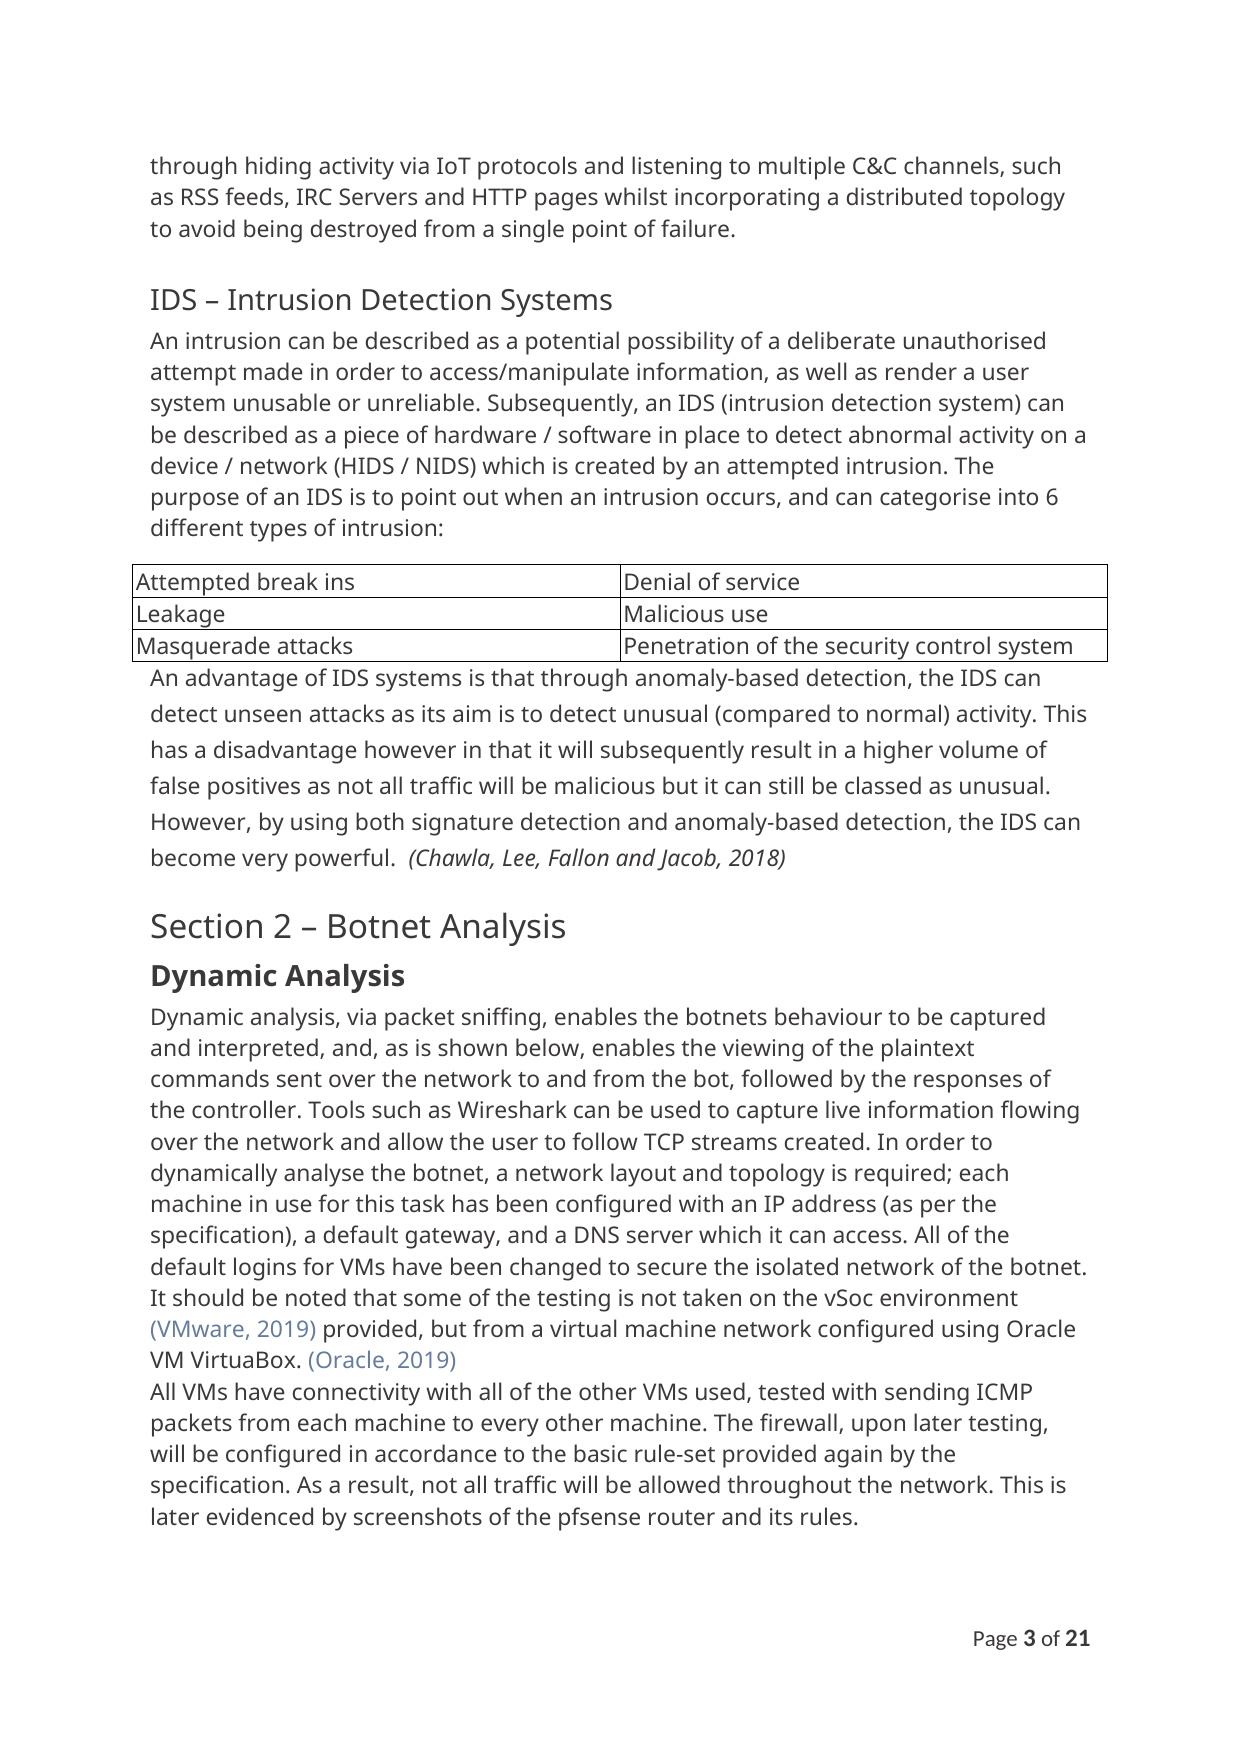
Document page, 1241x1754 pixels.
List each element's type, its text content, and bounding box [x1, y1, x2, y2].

text All VMs have connectivity with all of the other VMs used, tested with sending ICMP packets from each machine to every other machine. The firewall, upon later testing, will be configured in accordance to the basic rule-set provided again by the specification. As a result, not all traffic will be allowed throughout the network. This is later evidenced by screenshots of the pfsense router and its rules. [150, 1376, 1090, 1532]
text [150, 150, 1090, 244]
subtitle Dynamic Analysis [150, 955, 1090, 995]
table_header Denial of service [621, 565, 1107, 597]
text Dynamic analysis, via packet sniffing, enables the botnets behaviour to be captured and interpreted, and, as is shown below, enables the viewing of the plaintext commands sent over the network to and from the bot, followed by the responses of the controller. Tools such as Wireshark can be used to capture live information flowing over the network and allow the user to follow TCP streams created. In order to dynamically analyse the botnet, a network layout and topology is required; each machine in use for this task has been configured with an IP address (as per the specification), a default gateway, and a DNS server which it can access. All of the default logins for VMs have been changed to secure the isolated network of the botnet. It should be noted that some of the testing is not taken on the vSoc environment provided, but from a virtual machine network configured using Oracle VM VirtuaBox. [150, 1001, 1090, 1376]
table_cell Malicious use [621, 598, 1107, 629]
subtitle Section 2 – Botnet Analysis [150, 903, 1090, 948]
subtitle IDS – Intrusion Detection Systems [150, 279, 1090, 319]
table_cell Leakage [133, 598, 620, 629]
text An intrusion can be described as a potential possibility of a deliberate unauthorised attempt made in order to access/manipulate information, as well as render a user system unusable or unreliable. Subsequently, an IDS (intrusion detection system) can be described as a piece of hardware / software in place to detect abnormal activity on a device / network (HIDS / NIDS) which is created by an attempted intrusion. The purpose of an IDS is to point out when an intrusion occurs, and can categorise into 6 different types of intrusion: [150, 325, 1090, 543]
table_cell Penetration of the security control system [621, 630, 1107, 661]
table_cell Masquerade attacks [133, 630, 620, 661]
text An advantage of IDS systems is that through anomaly-based detection, the IDS can detect unseen attacks as its aim is to detect unusual (compared to normal) activity. This has a disadvantage however in that it will subsequently result in a higher volume of false positives as not all traffic will be malicious but it can still be classed as unusual. However, by using both signature detection and anomaly-based detection, the IDS can become very powerful. (Chawla, Lee, Fallon and Jacob, 2018) [150, 662, 1090, 873]
table_header Attempted break ins [133, 565, 620, 597]
